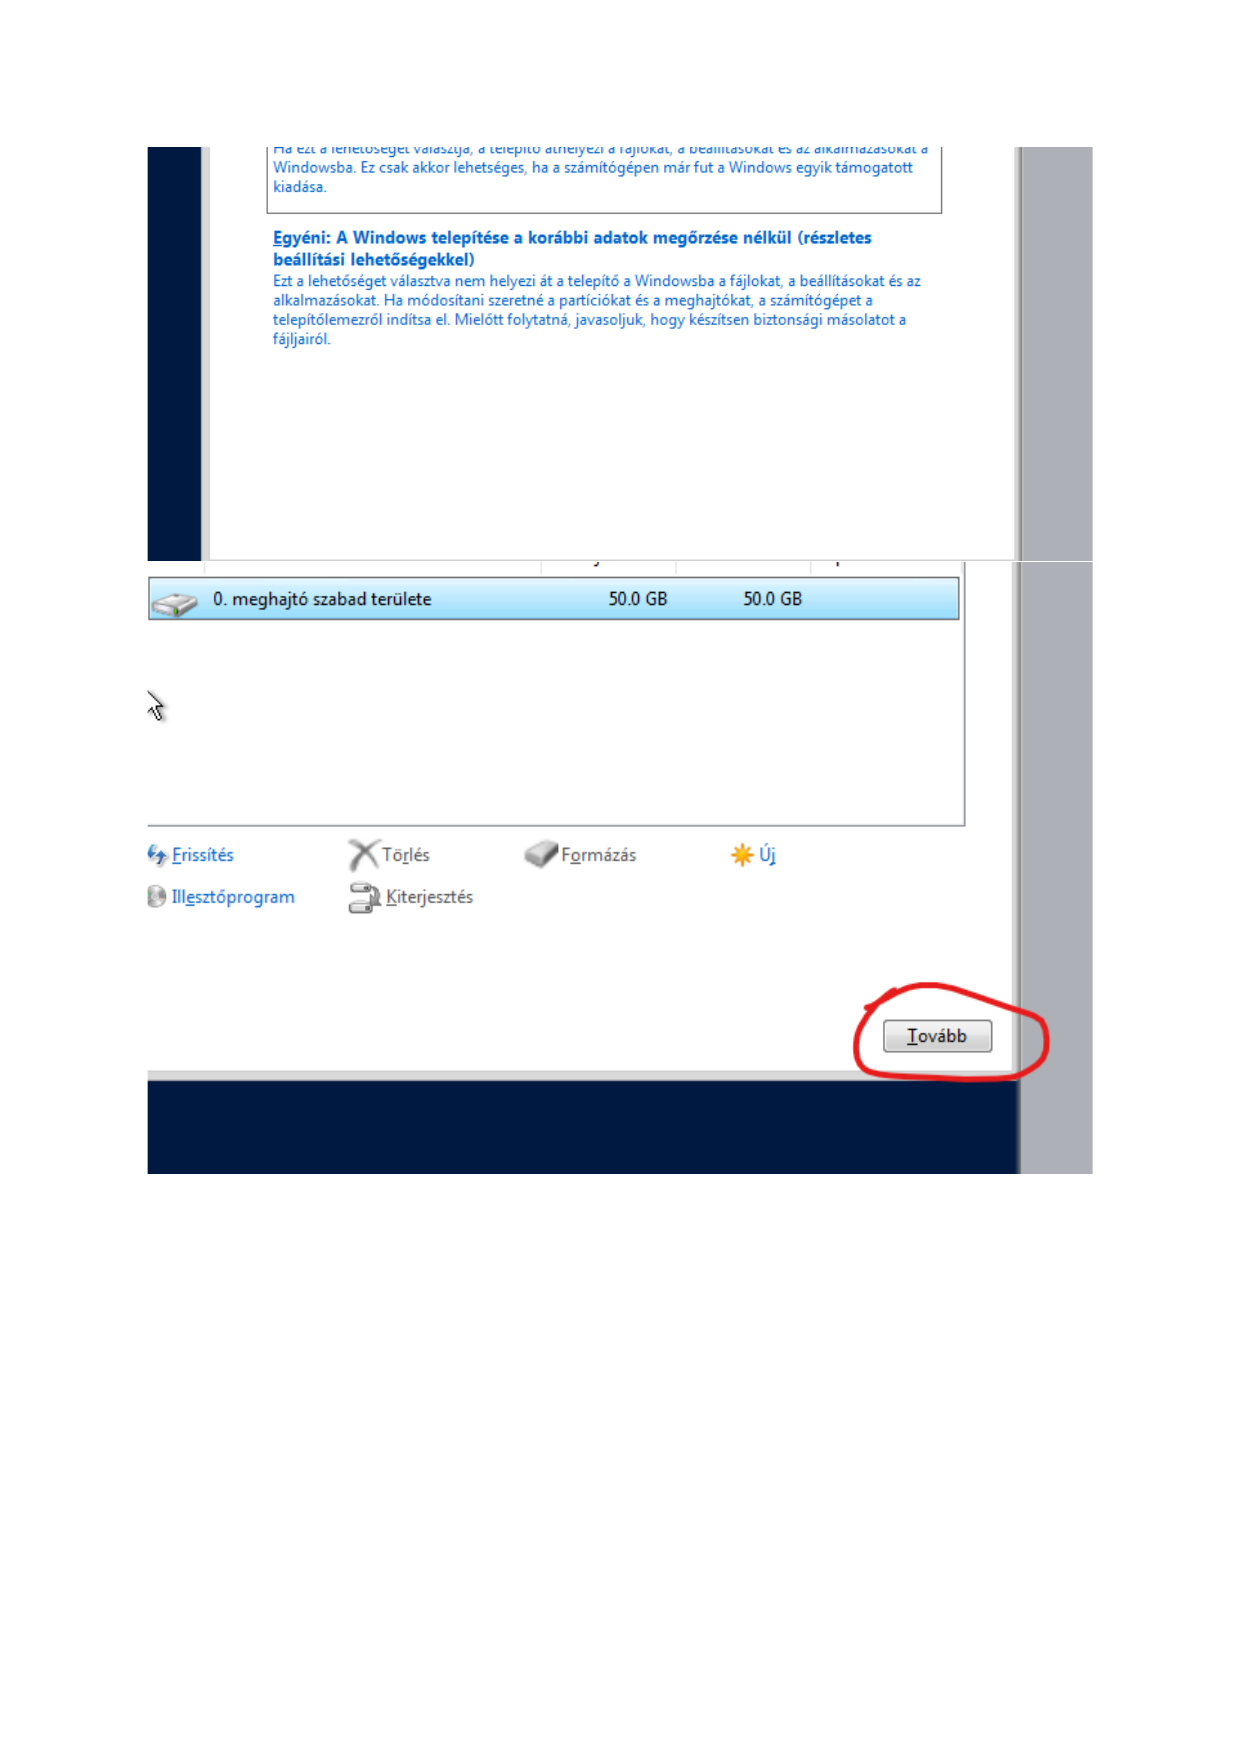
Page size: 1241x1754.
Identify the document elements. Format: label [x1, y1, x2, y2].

picture [147, 147, 1093, 561]
picture [147, 562, 1093, 1174]
